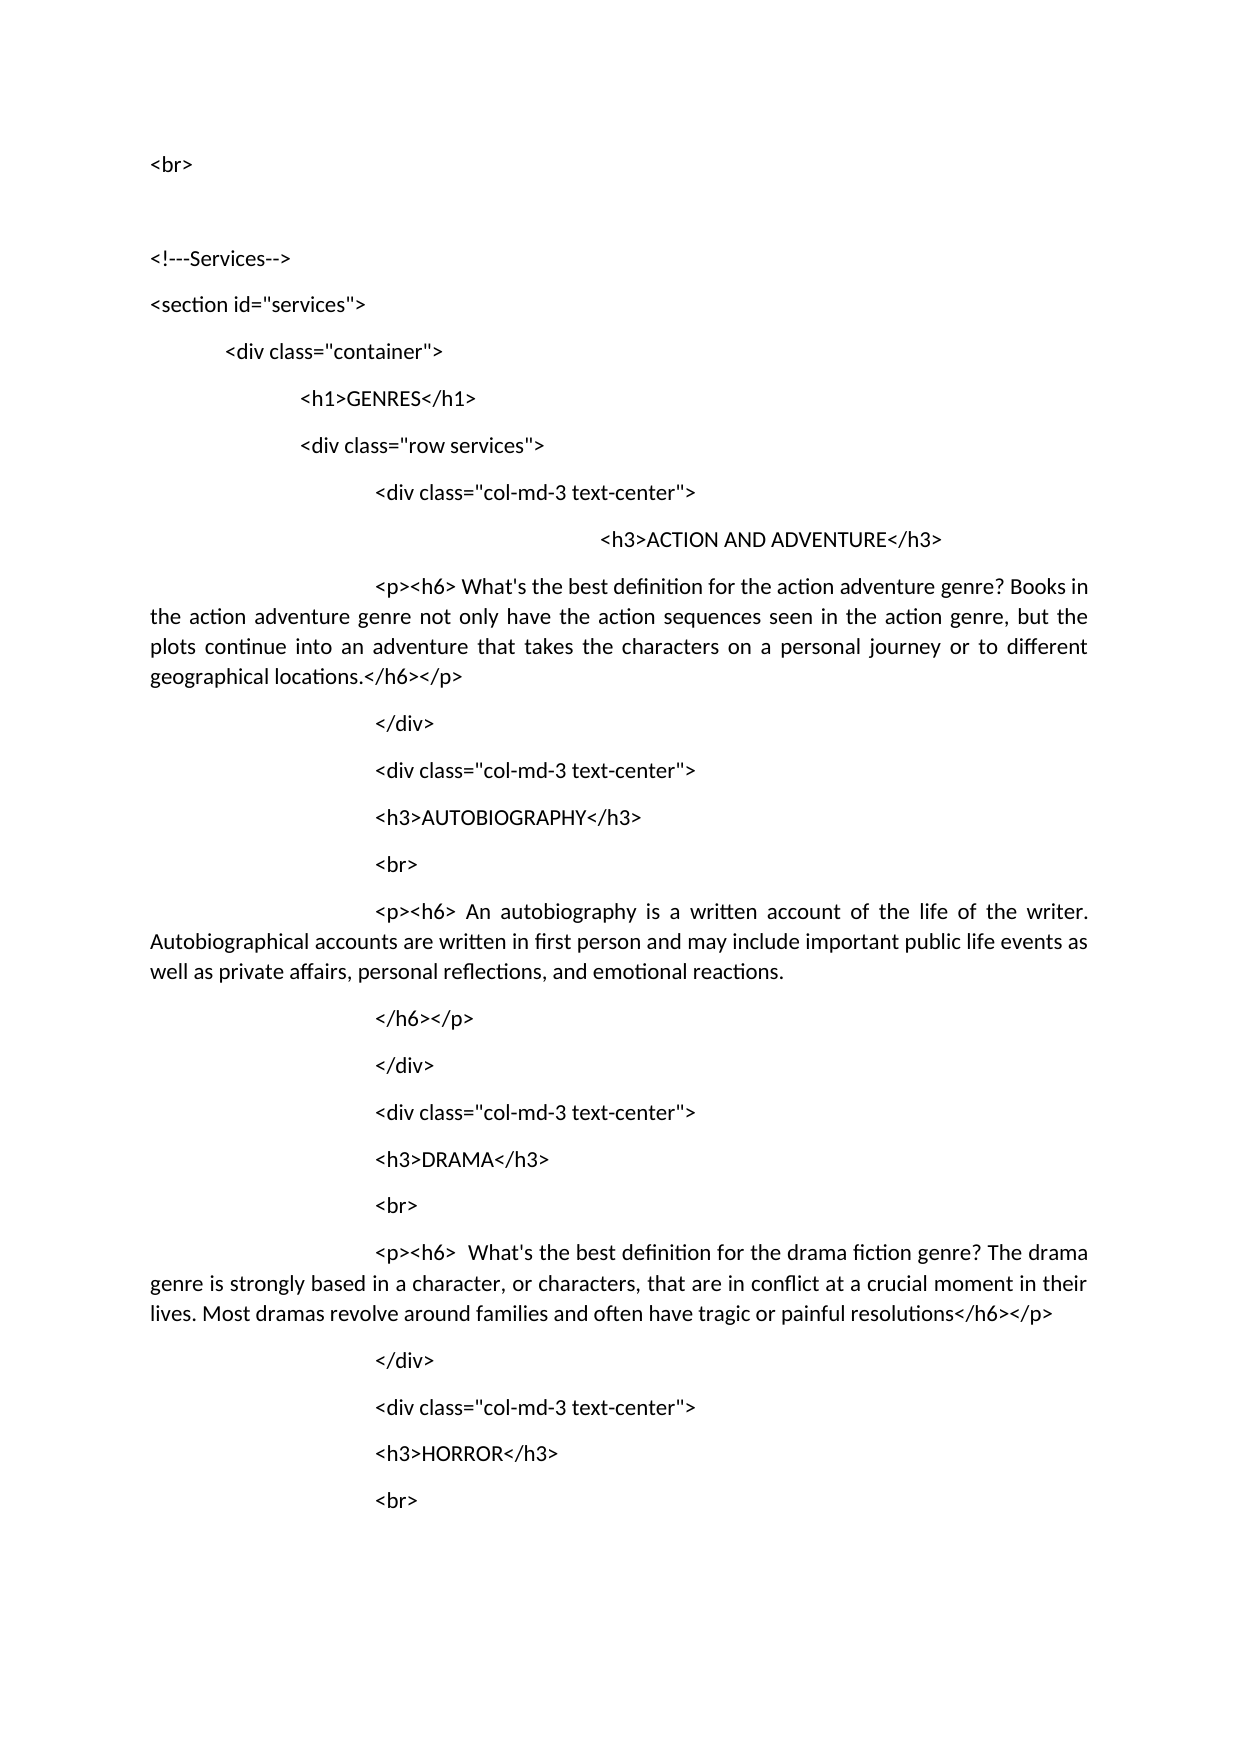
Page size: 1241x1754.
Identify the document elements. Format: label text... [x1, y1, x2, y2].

text <!---Services--> [150, 244, 1090, 272]
text <div class="col-md-3 text-center"> [150, 478, 1090, 506]
text <div class="row services"> [150, 431, 1090, 459]
text <h3>AUTOBIOGRAPHY</h3> [150, 803, 1090, 831]
text <p><h6> What's the best definition for the action adventure genre? Books in the action adventure genre not only have the action sequences seen in the action genre, but the plots continue into an adventure that takes the characters on a personal journey or to different geographical locations.</h6></p> [150, 572, 1090, 691]
text </div> [150, 1051, 1090, 1079]
text </div> [150, 709, 1090, 737]
text <h3>HORROR</h3> [150, 1439, 1090, 1468]
text </div> [150, 1346, 1090, 1374]
text <section id="services"> [150, 291, 1090, 319]
text <br> [150, 150, 1090, 178]
text <br> [150, 1192, 1090, 1220]
text <br> [150, 1486, 1090, 1514]
text <div class="col-md-3 text-center"> [150, 1098, 1090, 1126]
text <br> [150, 850, 1090, 878]
text <p><h6> What's the best definition for the drama fiction genre? The drama genre is strongly based in a character, or characters, that are in conflict at a crucial moment in their lives. Most dramas revolve around families and often have tragic or painful resolutions</h6></p> [150, 1238, 1090, 1327]
text <h3>DRAMA</h3> [150, 1145, 1090, 1173]
text <h1>GENRES</h1> [150, 384, 1090, 412]
text <div class="container"> [150, 337, 1090, 366]
text </h6></p> [150, 1004, 1090, 1032]
text <h3>ACTION AND ADVENTURE</h3> [150, 525, 1090, 553]
text <div class="col-md-3 text-center"> [150, 756, 1090, 784]
text <p><h6> An autobiography is a written account of the life of the writer. Autobiographical accounts are written in first person and may include important public life events as well as private affairs, personal reflections, and emotional reactions. [150, 897, 1090, 985]
text <div class="col-md-3 text-center"> [150, 1393, 1090, 1421]
